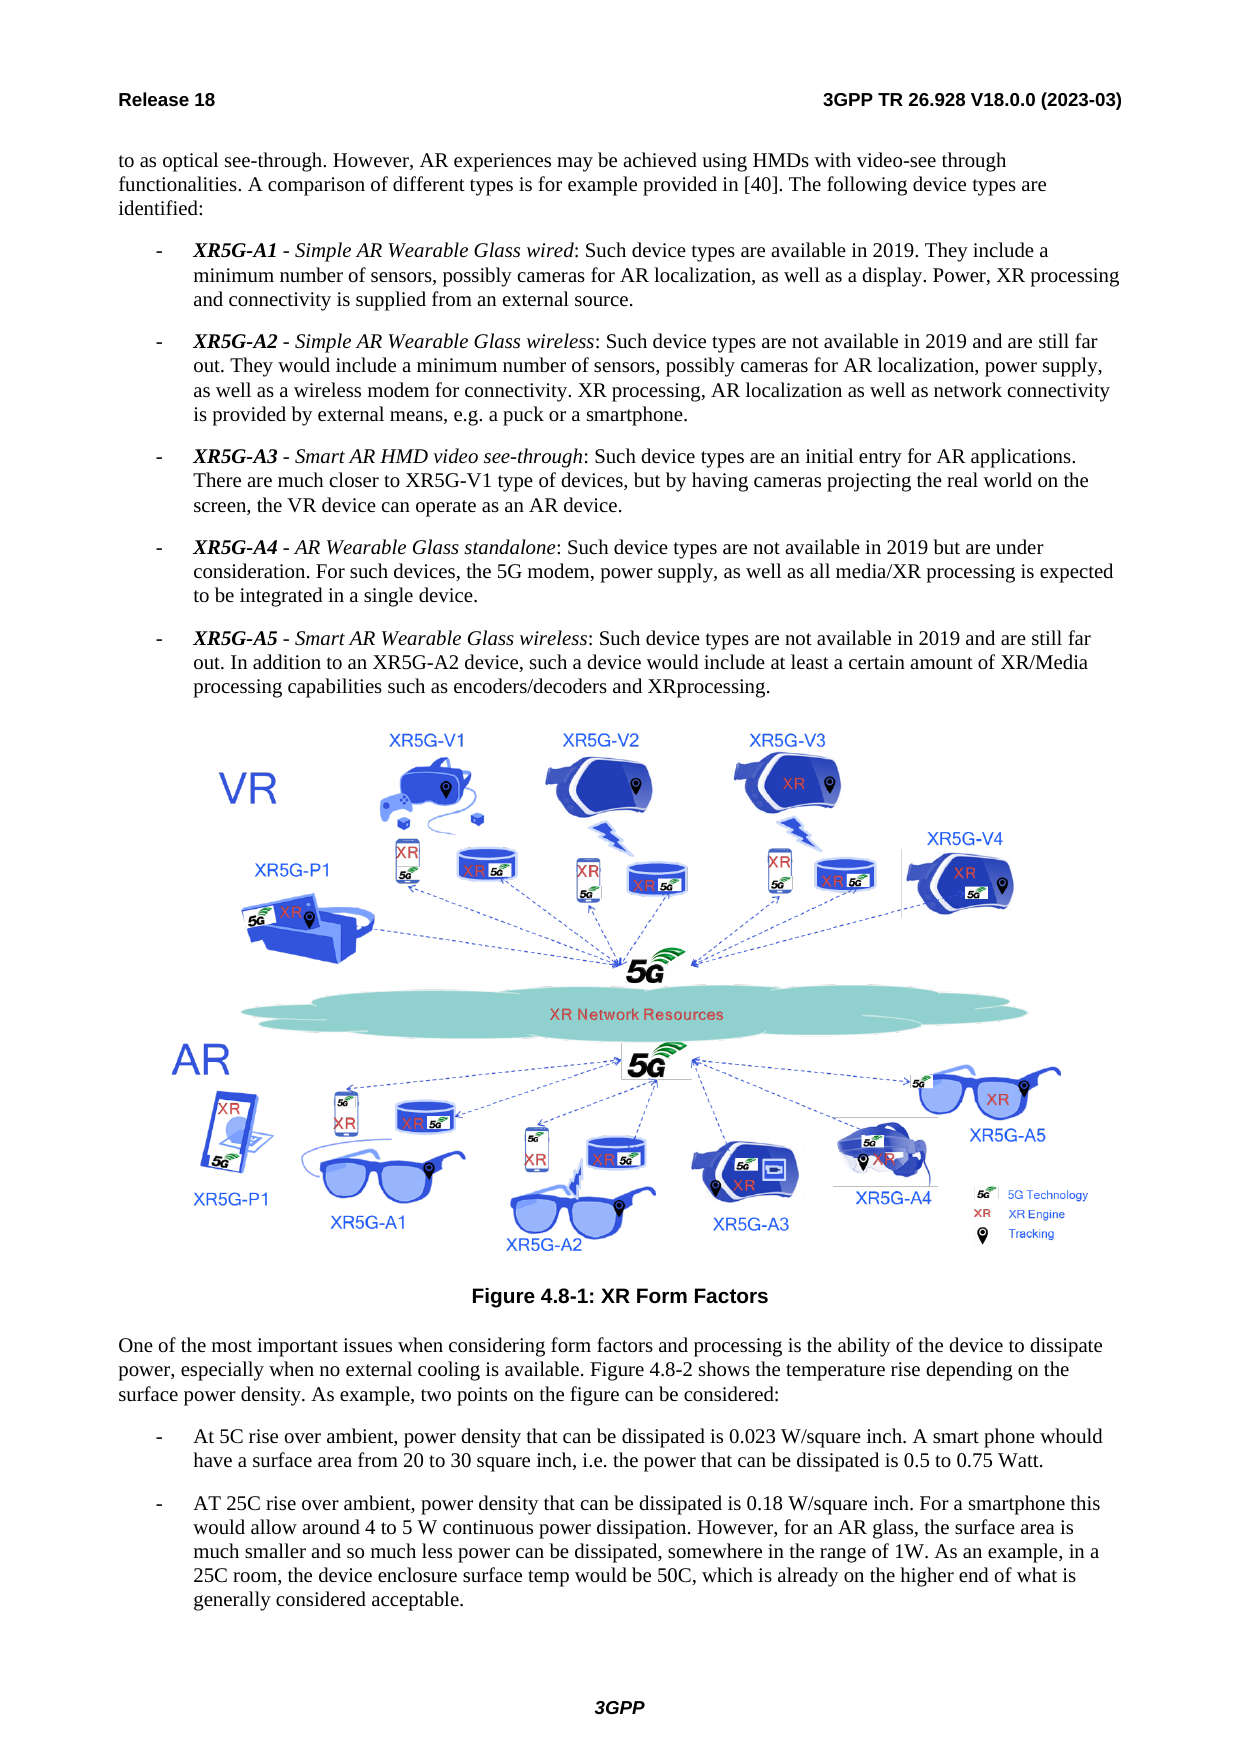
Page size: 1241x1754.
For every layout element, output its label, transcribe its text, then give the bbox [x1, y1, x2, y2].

picture [145, 723, 1095, 1266]
list XR5G-A5 - Smart AR Wearable Glass wireless: Such device types are not available in 2019 and are still far out. In addition to an XR5G-A2 device, such a device would include at least a certain amount of XR/Media processing capabilities such as encoders/decoders and XRprocessing. [156, 626, 1122, 698]
list At 5C rise over ambient, power density that can be dissipated is 0.023 W/square inch. A smart phone whould have a surface area from 20 to 30 square inch, i.e. the power that can be dissipated is 0.5 to 0.75 Watt. [156, 1424, 1122, 1472]
text Figure 4.8-1: XR Form Factors [118, 1284, 1122, 1308]
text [118, 147, 1122, 220]
list XR5G-A1 - Simple AR Wearable Glass wired: Such device types are available in 2019. They include a minimum number of sensors, possibly cameras for AR localization, as well as a display. Power, XR processing and connectivity is supplied from an external source. [156, 238, 1122, 311]
list XR5G-A3 - Smart AR HMD video see-through: Such device types are an initial entry for AR applications. There are much closer to XR5G-V1 type of devices, but by having cameras projecting the real world on the screen, the VR device can operate as an AR device. [156, 444, 1122, 517]
list XR5G-A2 - Simple AR Wearable Glass wireless: Such device types are not available in 2019 and are still far out. They would include a minimum number of sensors, possibly cameras for AR localization, power supply, as well as a wireless modem for connectivity. XR processing, AR localization as well as network connectivity is provided by external means, e.g. a puck or a smartphone. [156, 329, 1122, 426]
list XR5G-A4 - AR Wearable Glass standalone: Such device types are not available in 2019 but are under consideration. For such devices, the 5G modem, power supply, as well as all media/XR processing is expected to be integrated in a single device. [156, 535, 1122, 607]
text One of the most important issues when considering form factors and processing is the ability of the device to dissipate power, especially when no external cooling is available. Figure 4.8-2 shows the temperature rise depending on the surface power density. As example, two points on the figure can be considered: [118, 1333, 1122, 1406]
list AT 25C rise over ambient, power density that can be dissipated is 0.18 W/square inch. For a smartphone this would allow around 4 to 5 W continuous power dissipation. However, for an AR glass, the surface area is much smaller and so much less power can be dissipated, somewhere in the range of 1W. As an example, in a 25C room, the device enclosure surface temp would be 50C, which is already on the higher end of what is generally considered acceptable. [156, 1491, 1122, 1611]
